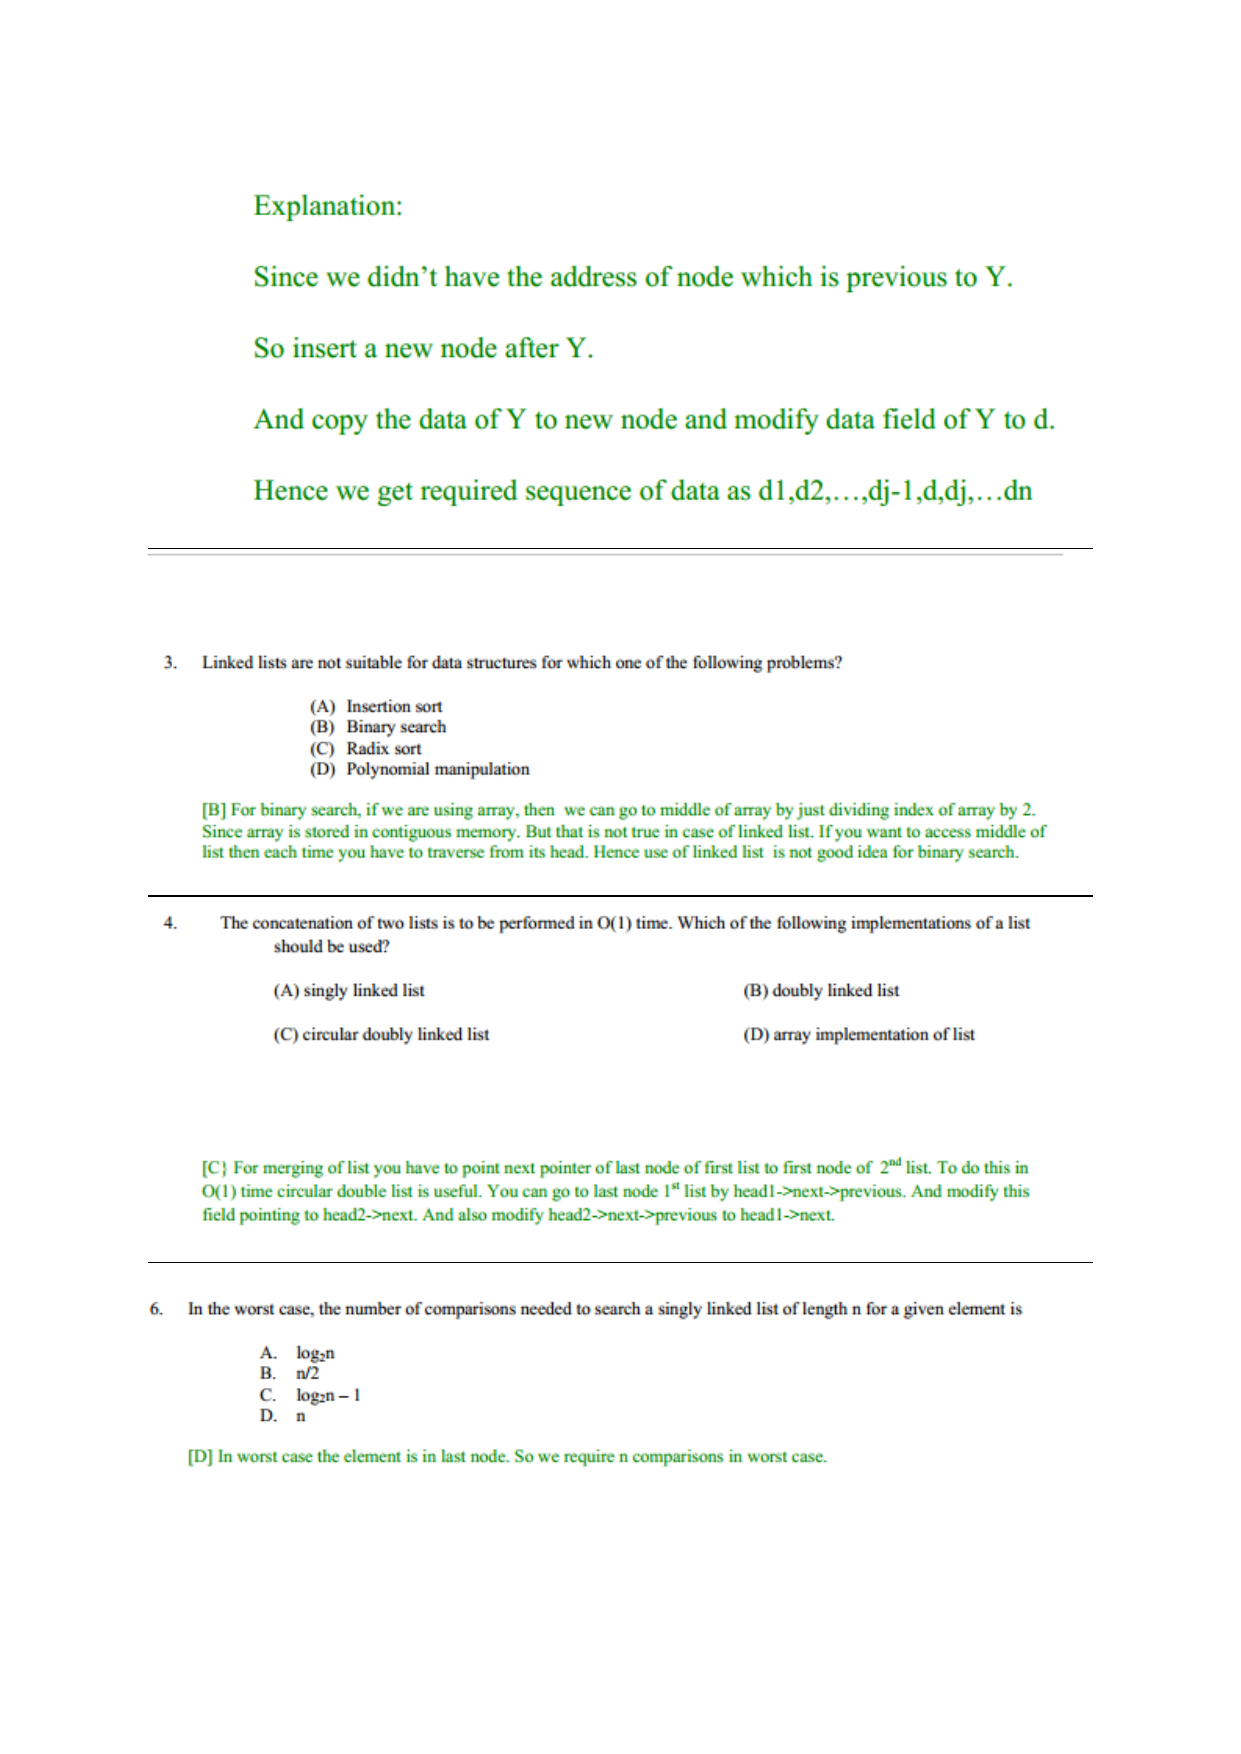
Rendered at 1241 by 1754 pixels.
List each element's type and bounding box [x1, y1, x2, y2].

picture [147, 897, 1089, 1260]
picture [147, 551, 1064, 894]
picture [147, 1263, 1065, 1489]
picture [147, 147, 1093, 548]
